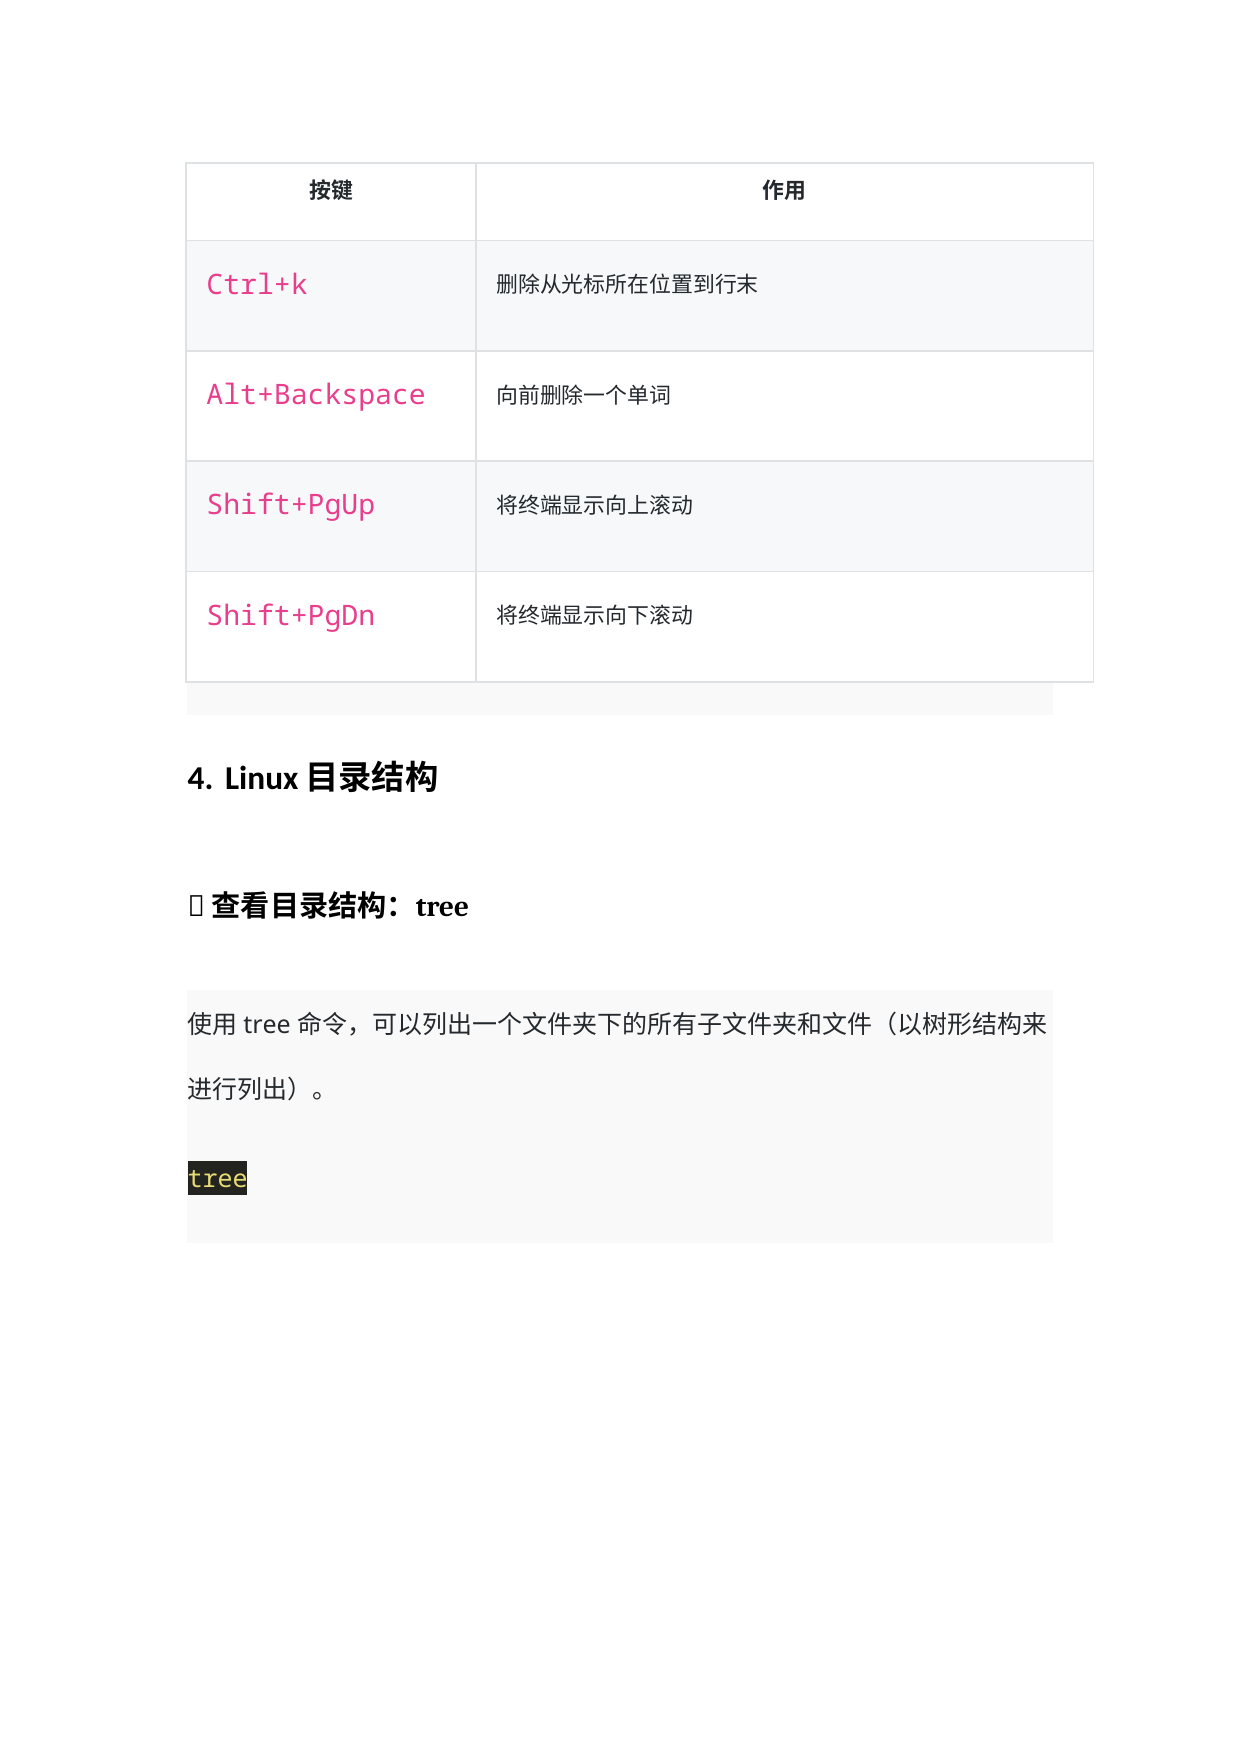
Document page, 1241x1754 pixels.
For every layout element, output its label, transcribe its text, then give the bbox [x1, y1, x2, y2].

subtitle Linux目录结构 [187, 742, 1053, 807]
subtitle 💡 查看目录结构：tree [187, 871, 1053, 936]
table_header 作用 [477, 164, 1093, 240]
table_cell 将终端显示向上滚动 [477, 462, 1093, 571]
table_cell Ctrl+k [187, 241, 475, 350]
text 使用 tree 命令，可以列出一个文件夹下的所有子文件夹和文件（以树形结构来进行列出）。 [187, 990, 1053, 1120]
table_cell Shift+PgDn [187, 572, 475, 681]
table_cell Alt+Backspace [187, 352, 475, 460]
table_cell 删除从光标所在位置到行末 [477, 241, 1093, 350]
table_header 按键 [187, 164, 475, 240]
text tree [187, 1145, 1053, 1210]
table_cell 将终端显示向下滚动 [477, 572, 1093, 681]
table_cell 向前删除一个单词 [477, 352, 1093, 460]
table_cell Shift+PgUp [187, 462, 475, 571]
